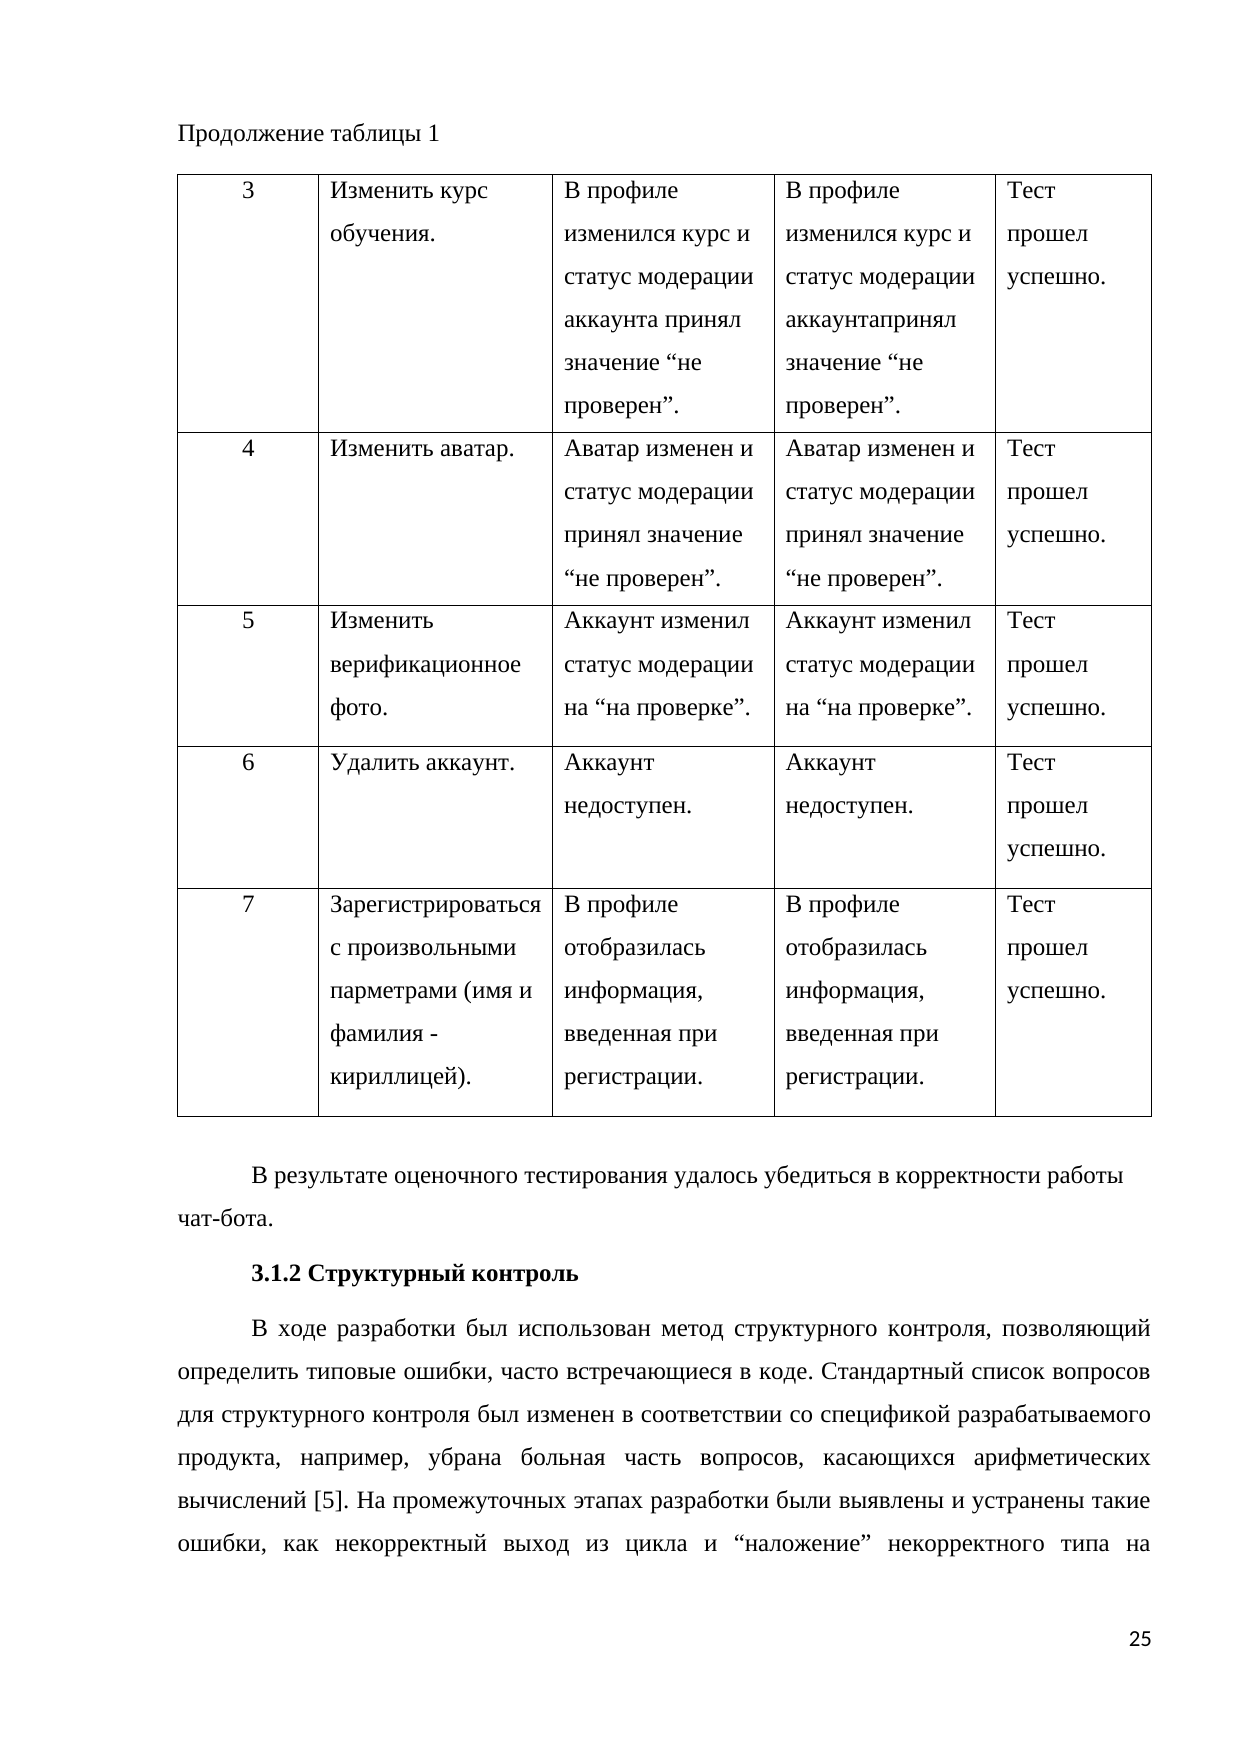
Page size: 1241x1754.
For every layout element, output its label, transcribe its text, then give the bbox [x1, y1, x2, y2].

table_header В профиле изменился курс и статус модерации аккаунтапринял значение “не проверен”. [775, 175, 995, 432]
table_cell Тест прошел успешно. [996, 747, 1151, 888]
table_cell 7 [178, 889, 318, 1116]
table_cell 6 [178, 747, 318, 888]
table_header В профиле изменился курс и статус модерации аккаунта принял значение “не проверен”. [553, 175, 774, 432]
table_cell Аккаунт недоступен. [775, 747, 995, 888]
table_header Изменить курс обучения. [319, 175, 552, 432]
table_cell Аватар изменен и статус модерации принял значение “не проверен”. [553, 433, 774, 604]
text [177, 1313, 1152, 1557]
table_cell Тест прошел успешно. [996, 889, 1151, 1116]
table_cell Аккаунт изменил статус модерации на “на проверке”. [553, 606, 774, 746]
table_cell Удалить аккаунт. [319, 747, 552, 888]
table_cell Тест прошел успешно. [996, 606, 1151, 746]
subtitle 3.1.2 Структурный контроль [177, 1258, 1152, 1287]
table_cell В профиле отобразилась информация, введенная при регистрации. [553, 889, 774, 1116]
table_cell 4 [178, 433, 318, 604]
text Продолжение таблицы 1 [177, 118, 1152, 147]
table_cell Зарегистрироваться с произвольными парметрами (имя и фамилия - кириллицей). [319, 889, 552, 1116]
table_cell В профиле отобразилась информация, введенная при регистрации. [775, 889, 995, 1116]
table_cell Аватар изменен и статус модерации принял значение “не проверен”. [775, 433, 995, 604]
table_header 3 [178, 175, 318, 432]
table_cell Изменить аватар. [319, 433, 552, 604]
table_header Тест прошел успешно. [996, 175, 1151, 432]
table_cell Аккаунт изменил статус модерации на “на проверке”. [775, 606, 995, 746]
table_cell Аккаунт недоступен. [553, 747, 774, 888]
table_cell Изменить верификационное фото. [319, 606, 552, 746]
table_cell 5 [178, 606, 318, 746]
table_cell Тест прошел успешно. [996, 433, 1151, 604]
text В результате оценочного тестирования удалось убедиться в корректности работы чат-бота. [177, 1160, 1152, 1232]
